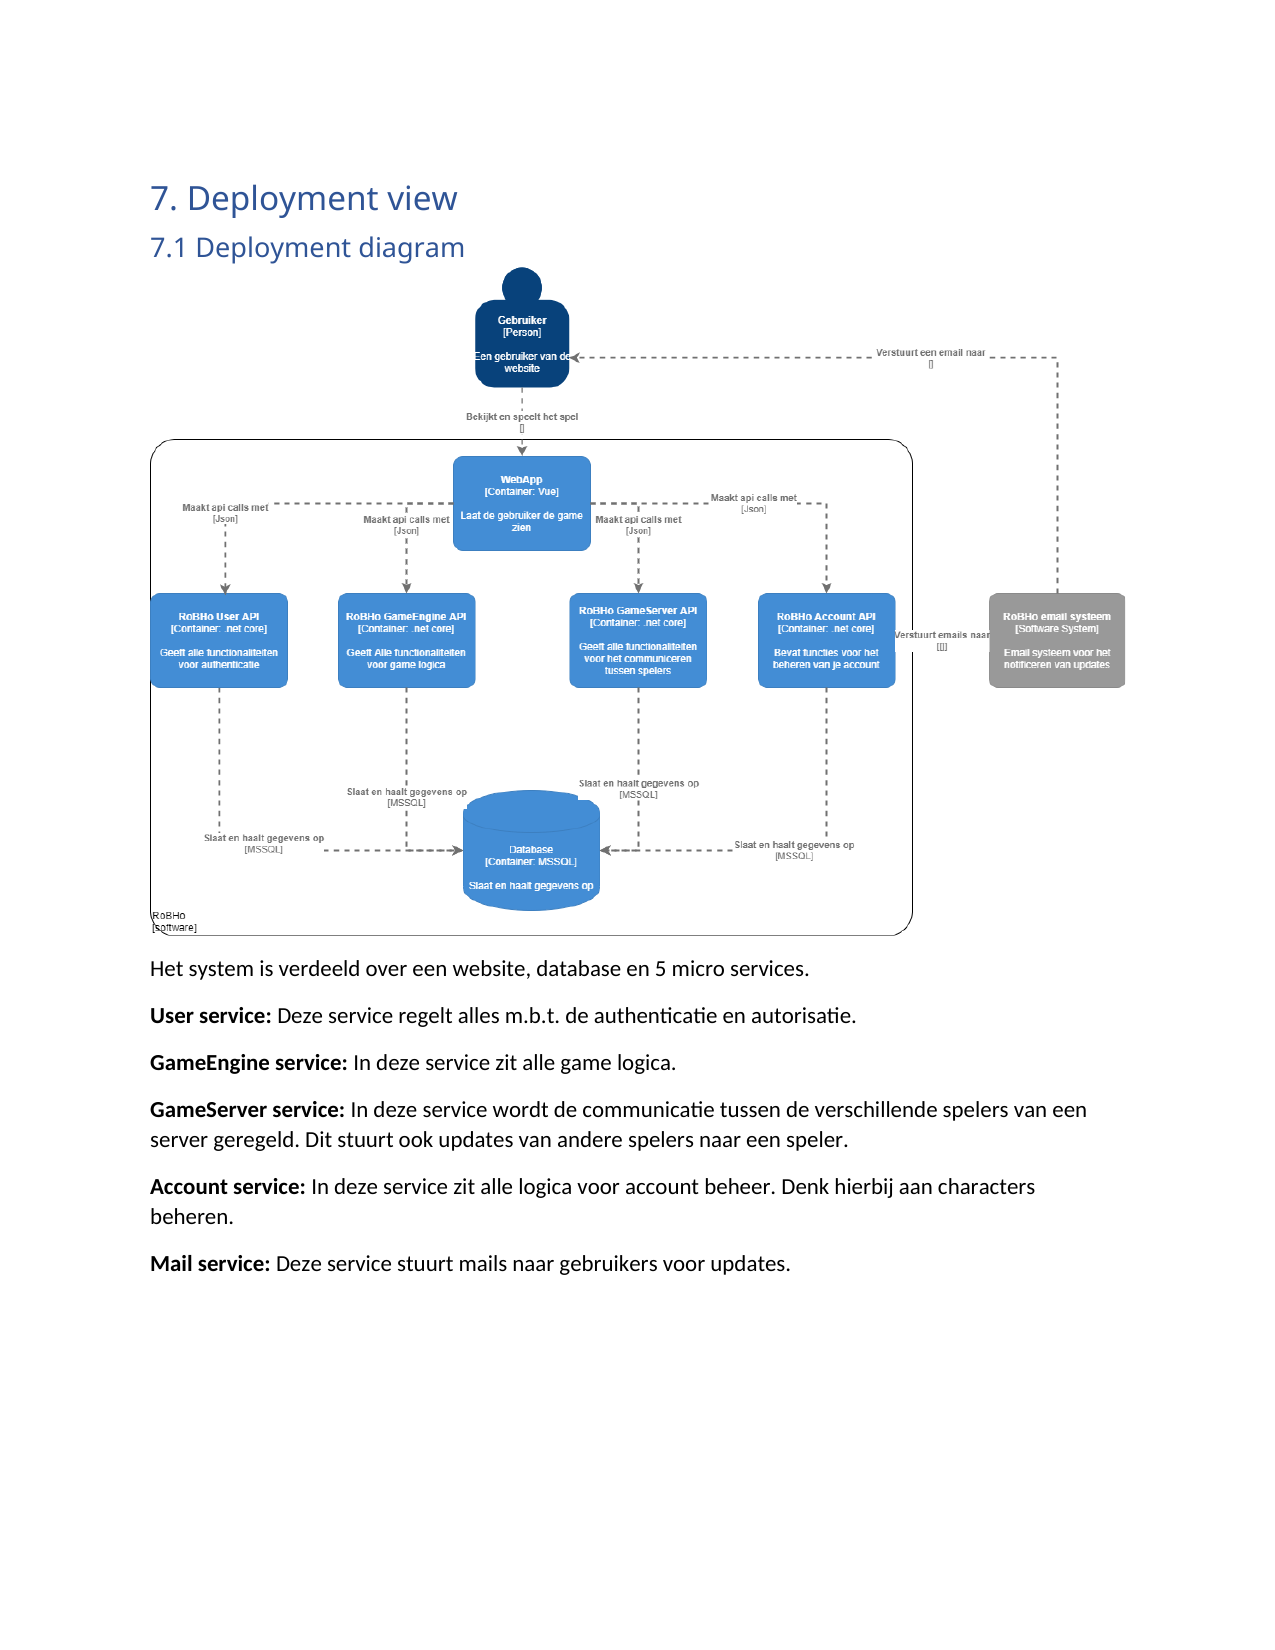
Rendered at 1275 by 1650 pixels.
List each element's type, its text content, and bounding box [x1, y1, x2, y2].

picture [150, 267, 1125, 936]
text GameEngine service: In deze service zit alle game logica. [150, 1048, 1125, 1076]
text Account service: In deze service zit alle logica voor account beheer. Denk hierbij aan characters beheren. [150, 1172, 1125, 1230]
text GameServer service: In deze service wordt de communicatie tussen de verschillende spelers van een server geregeld. Dit stuurt ook updates van andere spelers naar een speler. [150, 1095, 1125, 1153]
text Het system is verdeeld over een website, database en 5 micro services. [150, 954, 1125, 982]
text Mail service: Deze service stuurt mails naar gebruikers voor updates. [150, 1249, 1125, 1277]
text User service: Deze service regelt alles m.b.t. de authenticatie en autorisatie. [150, 1001, 1125, 1029]
subtitle 7.1 Deployment diagram [150, 228, 1125, 265]
subtitle 7. Deployment view [150, 175, 1125, 220]
